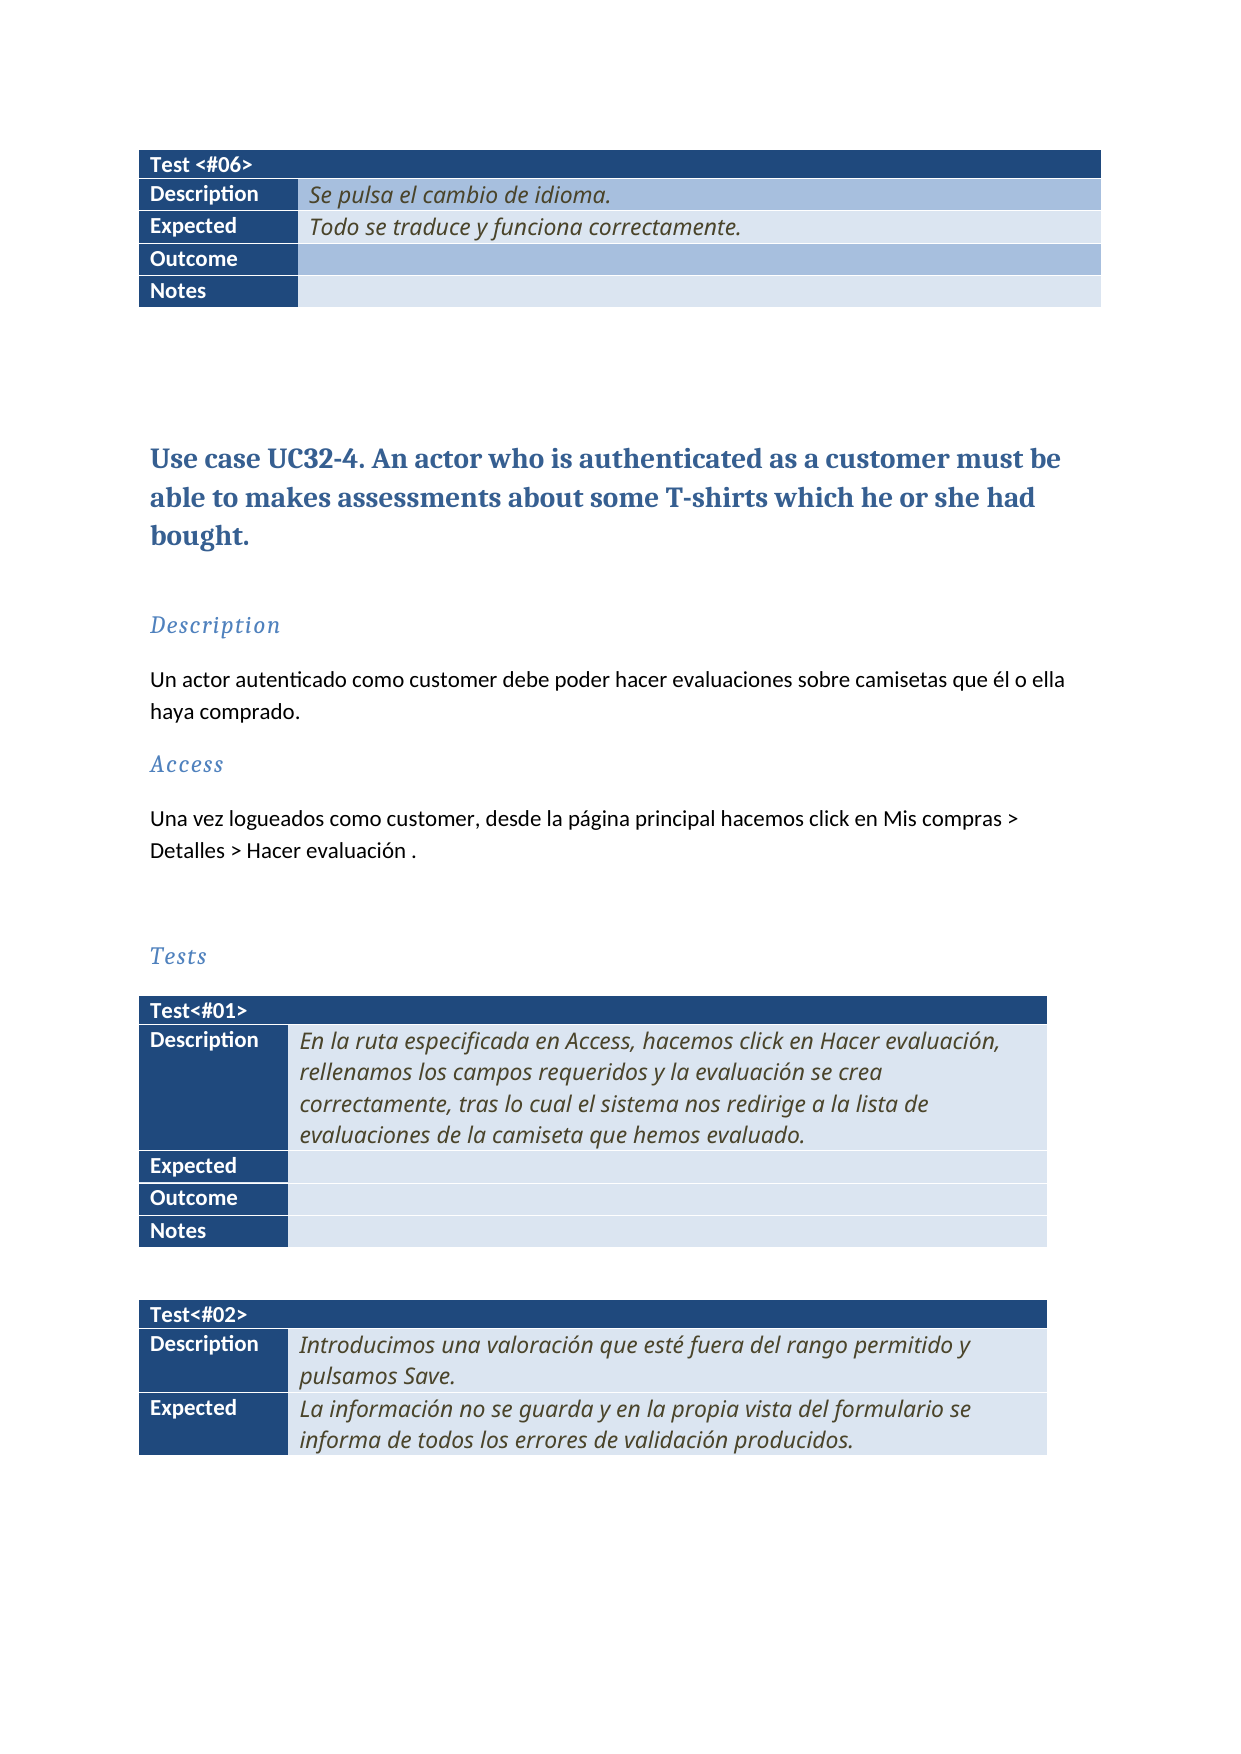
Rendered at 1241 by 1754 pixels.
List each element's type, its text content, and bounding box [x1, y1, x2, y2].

subtitle Description [150, 611, 1090, 640]
subtitle Use case UC32-4. An actor who is authenticated as a customer must be able to makes assessments about some T-shirts which he or she had bought. [150, 442, 1090, 553]
table_cell Notes [139, 276, 298, 307]
table_cell Expected [139, 1151, 288, 1182]
table_cell [298, 276, 1101, 307]
table_cell Outcome [139, 1184, 288, 1215]
table_cell Description [139, 179, 298, 210]
table_cell [288, 1216, 1047, 1247]
table_cell Se pulsa el cambio de idioma. [298, 179, 1101, 210]
table_cell La información no se guarda y en la propia vista del formulario se informa de todos los errores de validación producidos. [288, 1393, 1047, 1455]
table_cell En la ruta especificada en Access, hacemos click en Hacer evaluación, rellenamos los campos requeridos y la evaluación se crea correctamente, tras lo cual el sistema nos redirige a la lista de evaluaciones de la camiseta que hemos evaluado. [288, 1025, 1047, 1150]
table_cell Notes [139, 1216, 288, 1247]
table_cell Expected [139, 211, 298, 243]
text Un actor autenticado como customer debe poder hacer evaluaciones sobre camisetas que él o ella haya comprado. [150, 665, 1090, 725]
table_cell [288, 1151, 1047, 1182]
table_cell Description [139, 1329, 288, 1392]
table_cell Expected [139, 1393, 288, 1455]
table_cell Description [139, 1025, 288, 1150]
subtitle Access [150, 750, 1090, 779]
table_cell Outcome [139, 244, 298, 275]
table_cell [298, 244, 1101, 275]
subtitle Tests [150, 942, 1090, 971]
table_cell Todo se traduce y funciona correctamente. [298, 211, 1101, 243]
table_header Test<#02> [139, 1300, 1047, 1328]
table_header Test <#06> [139, 150, 1101, 178]
table_cell [288, 1184, 1047, 1215]
table_cell Introducimos una valoración que esté fuera del rango permitido y pulsamos Save. [288, 1329, 1047, 1392]
table_header Test<#01> [139, 996, 1047, 1024]
text Una vez logueados como customer, desde la página principal hacemos click en Mis compras > Detalles > Hacer evaluación . [150, 804, 1090, 864]
